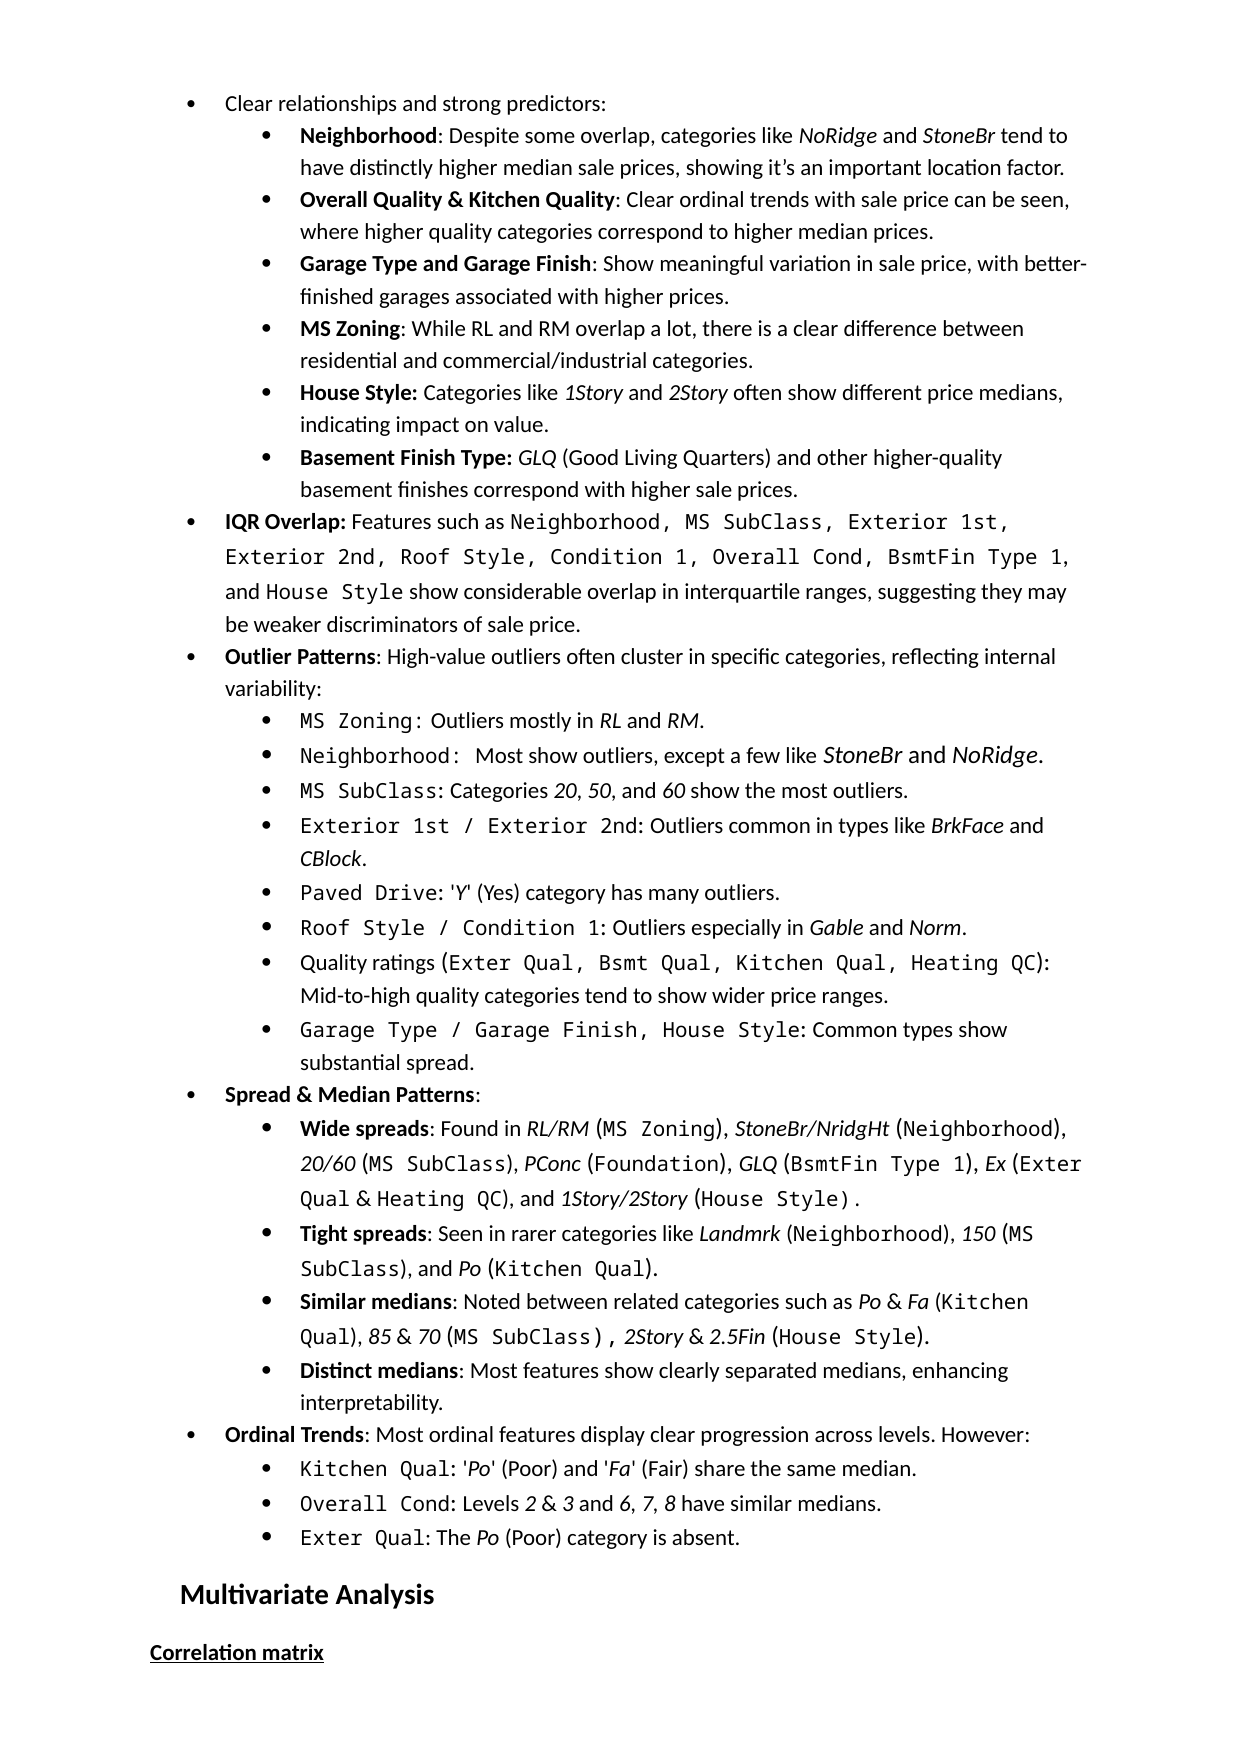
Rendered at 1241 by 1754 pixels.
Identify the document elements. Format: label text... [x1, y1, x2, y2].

list Quality ratings (Exter Qual, Bsmt Qual, Kitchen Qual, Heating QC): Mid-to-high quality categories tend to show wider price ranges. [262, 946, 1090, 1009]
list Similar medians: Noted between related categories such as Po & Fa (Kitchen Qual), 85 & 70 (MS SubClass), 2Story & 2.5Fin (House Style). [262, 1287, 1090, 1351]
subtitle Correlation matrix [150, 1638, 1090, 1666]
list Garage Type / Garage Finish, House Style: Common types show substantial spread. [262, 1013, 1090, 1076]
list Tight spreads: Seen in rarer categories like Landmrk (Neighborhood), 150 (MS SubClass), and Po (Kitchen Qual). [262, 1217, 1090, 1282]
list Ordinal Trends: Most ordinal features display clear progression across levels. However: [187, 1420, 1090, 1448]
list Neighborhood: Most show outliers, except a few like StoneBr and NoRidge. [262, 739, 1090, 770]
list MS SubClass: Categories 20, 50, and 60 show the most outliers. [262, 774, 1090, 805]
list Garage Type and Garage Finish: Show meaningful variation in sale price, with better-finished garages associated with higher prices. [262, 249, 1090, 310]
list MS Zoning: Outliers mostly in RL and RM. [262, 706, 1090, 735]
list Kitchen Qual: 'Po' (Poor) and 'Fa' (Fair) share the same median. [262, 1453, 1090, 1483]
list Basement Finish Type: GLQ (Good Living Quarters) and other higher-quality basement finishes correspond with higher sale prices. [262, 443, 1090, 503]
list Wide spreads: Found in RL/RM (MS Zoning), StoneBr/NridgHt (Neighborhood), 20/60 (MS SubClass), PConc (Foundation), GLQ (BsmtFin Type 1), Ex (Exter Qual & Heating QC), and 1Story/2Story (House Style). [262, 1112, 1090, 1212]
list Exter Qual: The Po (Poor) category is absent. [262, 1523, 1090, 1551]
list Overall Quality & Kitchen Quality: Clear ordinal trends with sale price can be seen, where higher quality categories correspond to higher median prices. [262, 185, 1090, 245]
list MS Zoning: While RL and RM overlap a lot, there is a clear difference between residential and commercial/industrial categories. [262, 314, 1090, 374]
list Outlier Patterns: High-value outliers often cluster in specific categories, reflecting internal variability: [187, 642, 1090, 702]
list Neighborhood: Despite some overlap, categories like NoRidge and StoneBr tend to have distinctly higher median sale prices, showing it’s an important location factor. [262, 121, 1090, 181]
subtitle Multivariate Analysis [179, 1576, 1090, 1612]
list Spread & Median Patterns: [187, 1080, 1090, 1108]
list IQR Overlap: Features such as Neighborhood, MS SubClass, Exterior 1st, Exterior 2nd, Roof Style, Condition 1, Overall Cond, BsmtFin Type 1, and House Style show considerable overlap in interquartile ranges, suggesting they may be weaker discriminators of sale price. [187, 507, 1090, 638]
list Overall Cond: Levels 2 & 3 and 6, 7, 8 have similar medians. [262, 1488, 1090, 1518]
list Paved Drive: 'Y' (Yes) category has many outliers. [262, 876, 1090, 907]
list House Style: Categories like 1Story and 2Story often show different price medians, indicating impact on value. [262, 378, 1090, 438]
list Clear relationships and strong predictors: [187, 89, 1090, 117]
list Exterior 1st / Exterior 2nd: Outliers common in types like BrkFace and CBlock. [262, 809, 1090, 872]
list Distinct medians: Most features show clearly separated medians, enhancing interpretability. [262, 1356, 1090, 1416]
list Roof Style / Condition 1: Outliers especially in Gable and Norm. [262, 911, 1090, 942]
